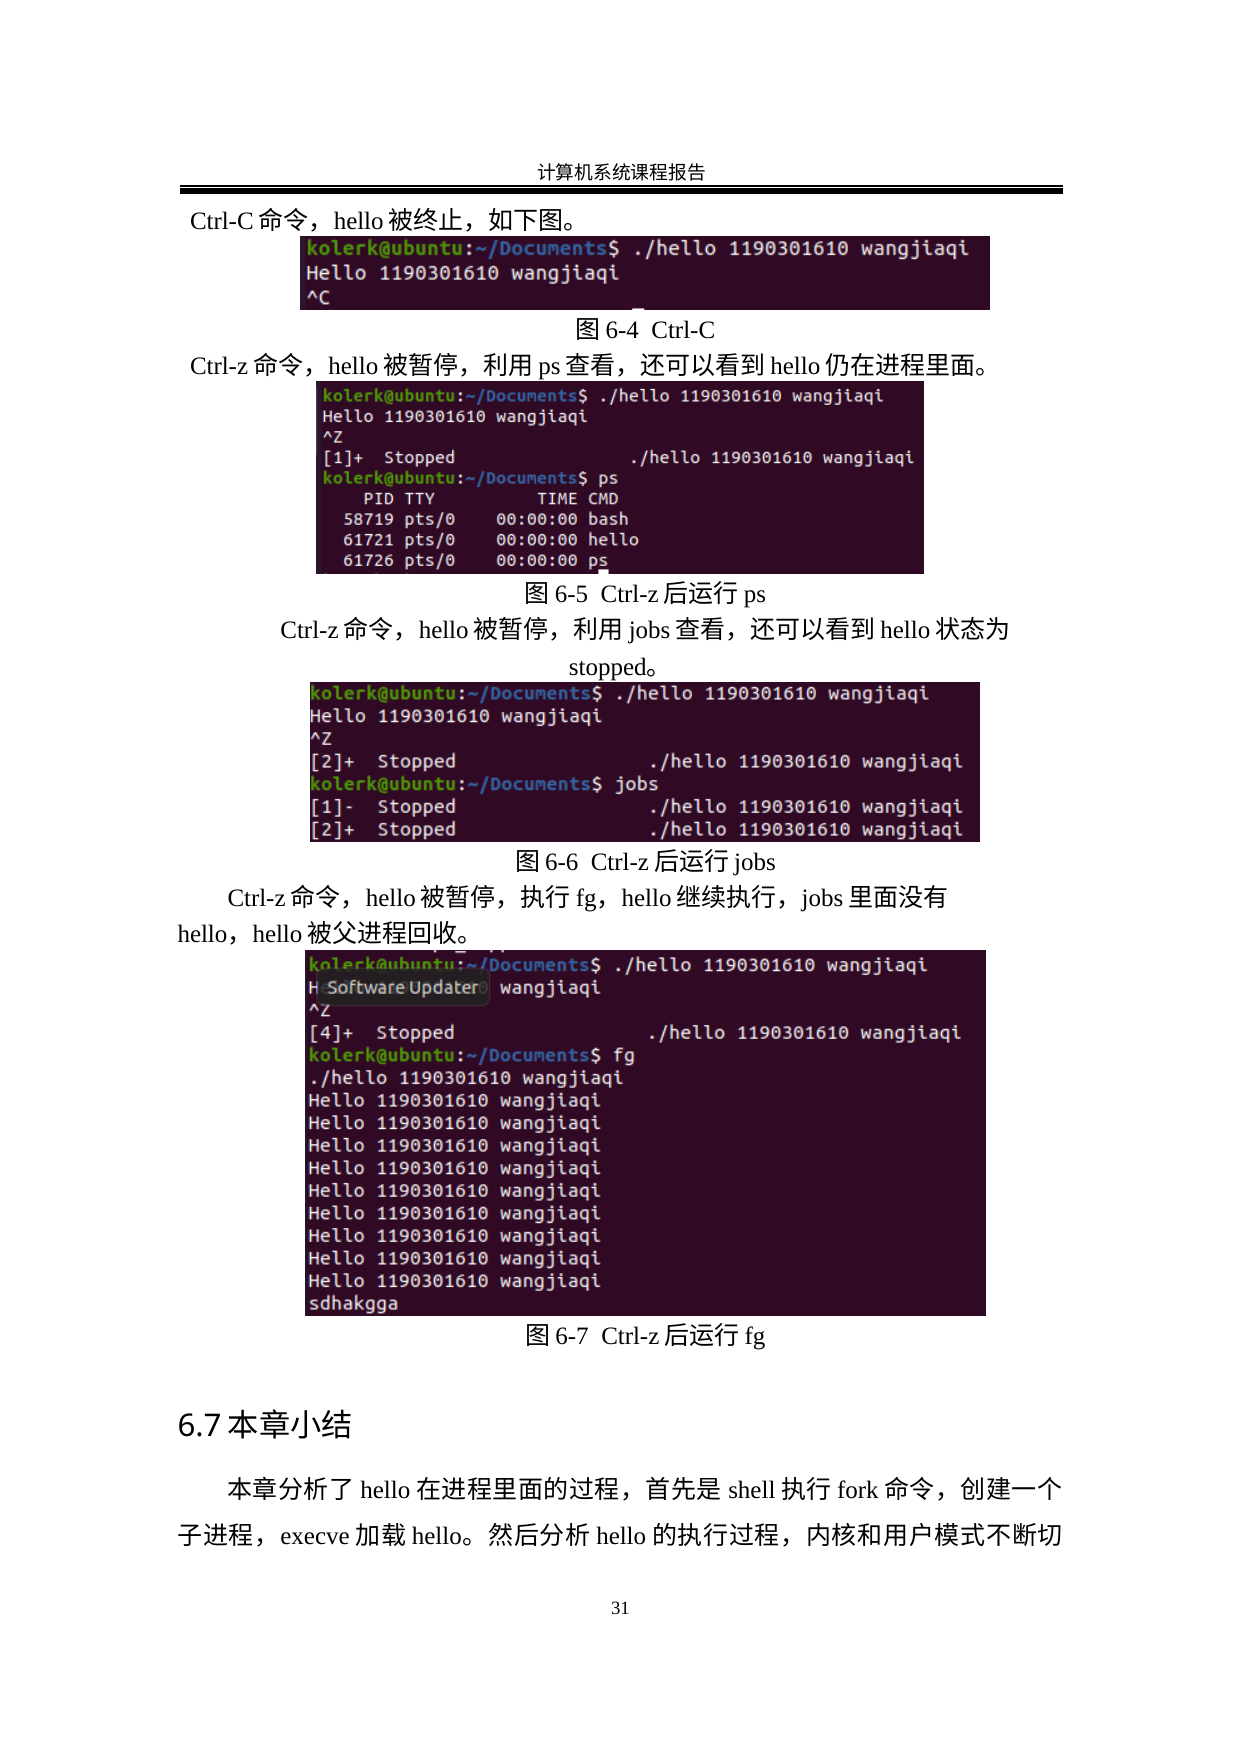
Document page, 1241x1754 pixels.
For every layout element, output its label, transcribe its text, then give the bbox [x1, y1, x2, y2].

text 图6-5 Ctrl-z后运行ps [177, 574, 1063, 610]
picture [300, 236, 990, 310]
text 图6-4 Ctrl-C [177, 309, 1063, 346]
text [177, 1470, 1063, 1551]
picture [310, 682, 980, 842]
text Ctrl-z命令，hello被暂停，执行fg，hello继续执行，jobs里面没有hello，hello被父进程回收。 [177, 878, 1063, 950]
text Ctrl-z命令，hello被暂停，利用jobs查看，还可以看到hello状态为stopped。 [177, 610, 1063, 682]
picture [316, 381, 924, 574]
text Ctrl-C命令，hello被终止，如下图。 [177, 201, 1063, 237]
text 图6-7 Ctrl-z后运行fg [177, 1315, 1063, 1351]
picture [305, 950, 986, 1316]
text Ctrl-z命令，hello被暂停，利用ps查看，还可以看到hello仍在进程里面。 [177, 346, 1063, 382]
subtitle 6.7本章小结 [177, 1405, 1063, 1445]
text 图6-6 Ctrl-z后运行jobs [177, 841, 1063, 878]
